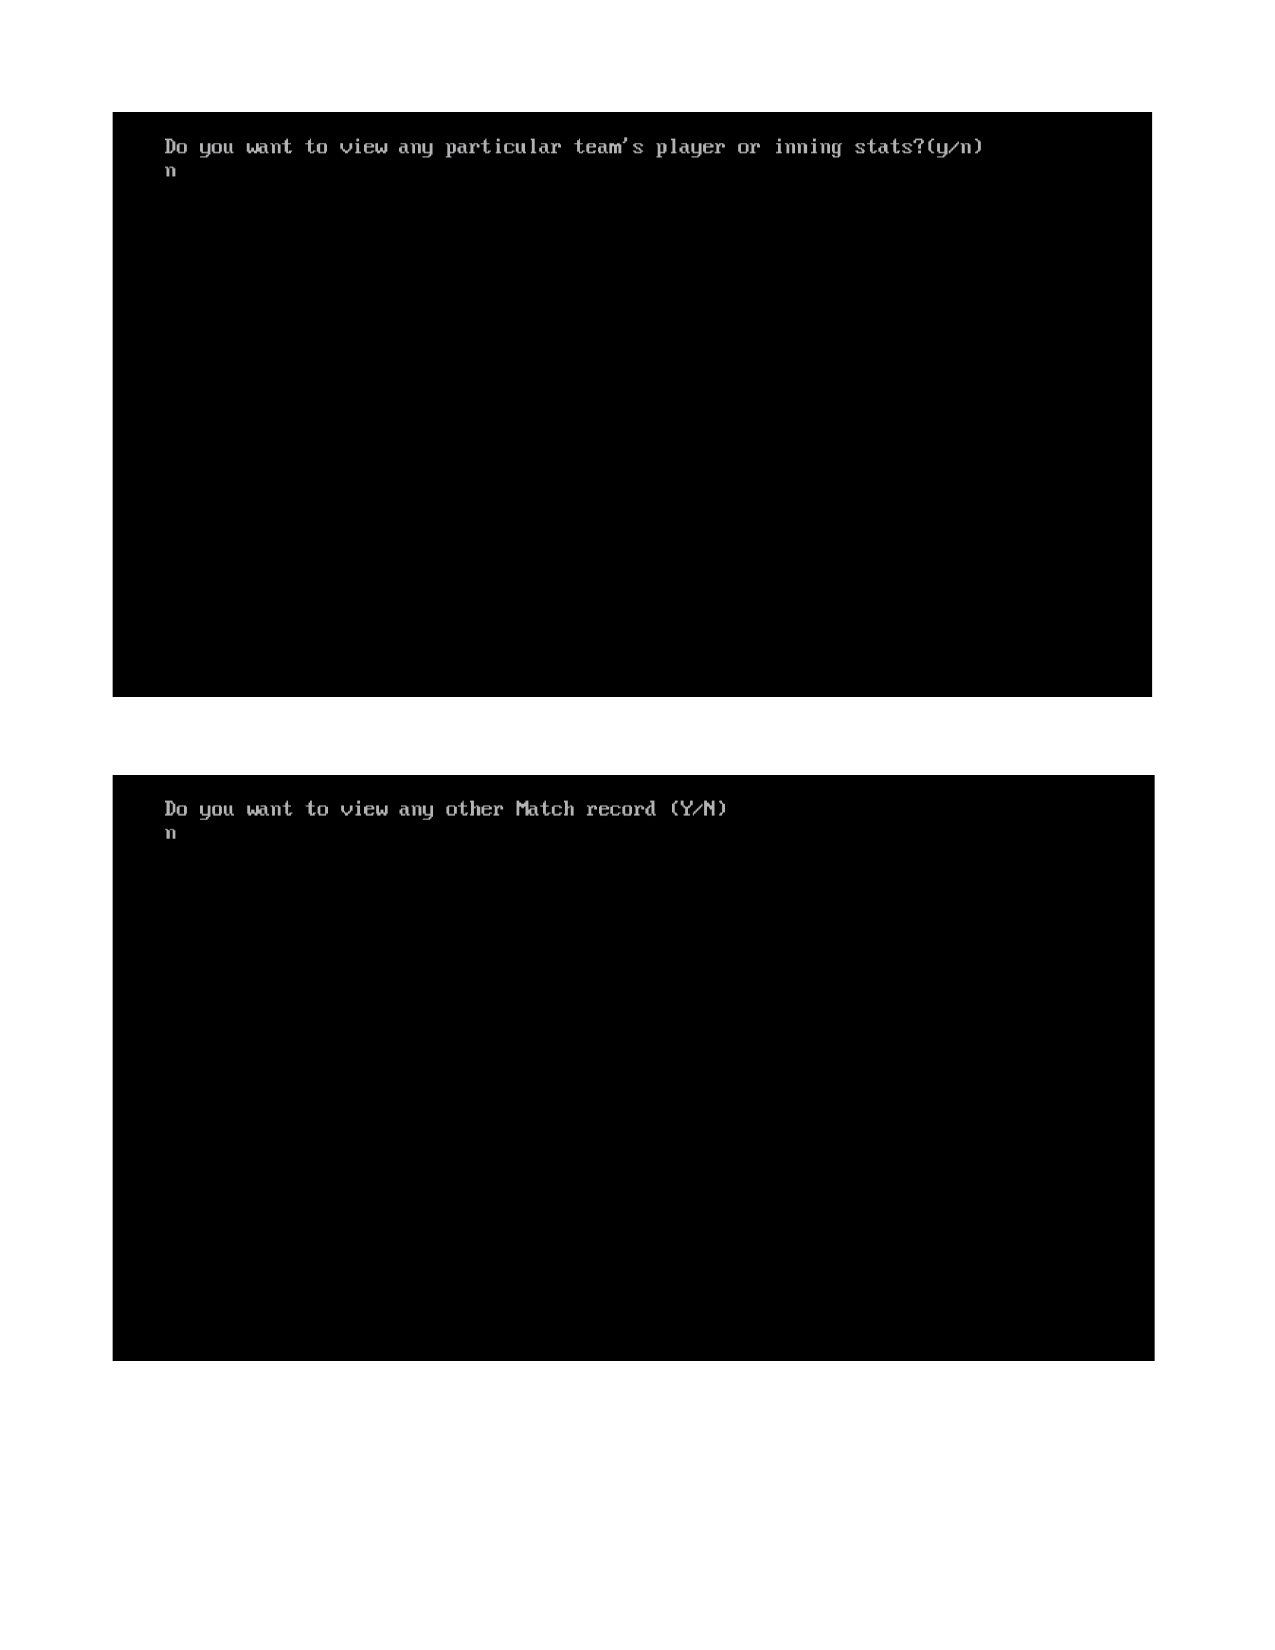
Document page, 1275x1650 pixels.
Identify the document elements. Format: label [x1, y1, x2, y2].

picture [112, 775, 1155, 1361]
picture [112, 112, 1153, 697]
